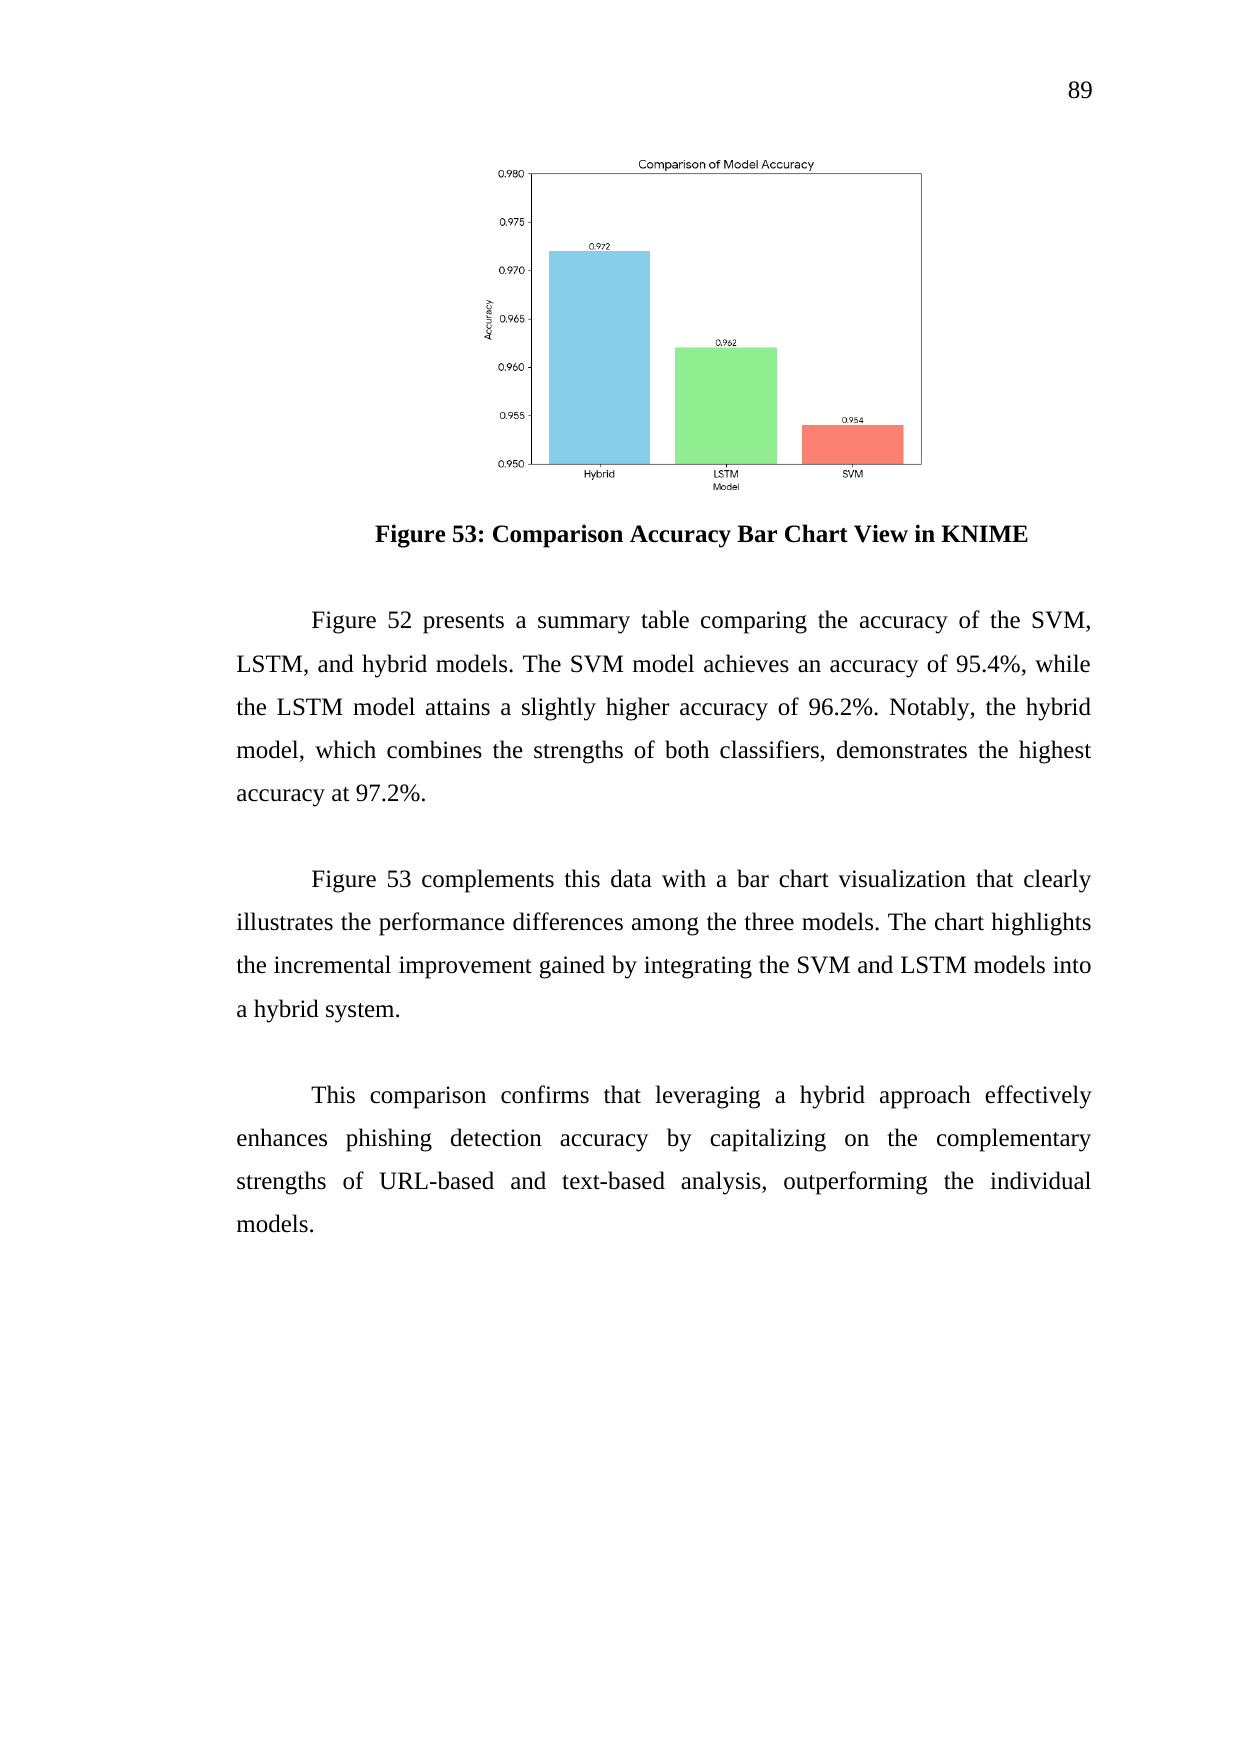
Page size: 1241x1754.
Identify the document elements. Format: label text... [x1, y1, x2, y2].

text Figure 53: Comparison Accuracy Bar Chart View in KNIME [236, 519, 1092, 548]
text Figure 52 presents a summary table comparing the accuracy of the SVM, LSTM, and hybrid models. The SVM model achieves an accuracy of 95.4%, while the LSTM model attains a slightly higher accuracy of 96.2%. Notably, the hybrid model, which combines the strengths of both classifiers, demonstrates the highest accuracy at 97.2%. [236, 606, 1092, 807]
text Figure 53 complements this data with a bar chart visualization that clearly illustrates the performance differences among the three models. The chart highlights the incremental improvement gained by integrating the SVM and LSTM models into a hybrid system. [236, 864, 1092, 1022]
text This comparison confirms that leveraging a hybrid approach effectively enhances phishing detection accuracy by capitalizing on the complementary strengths of URL-based and text-based analysis, outperforming the individual models. [236, 1080, 1092, 1238]
picture [468, 147, 936, 505]
